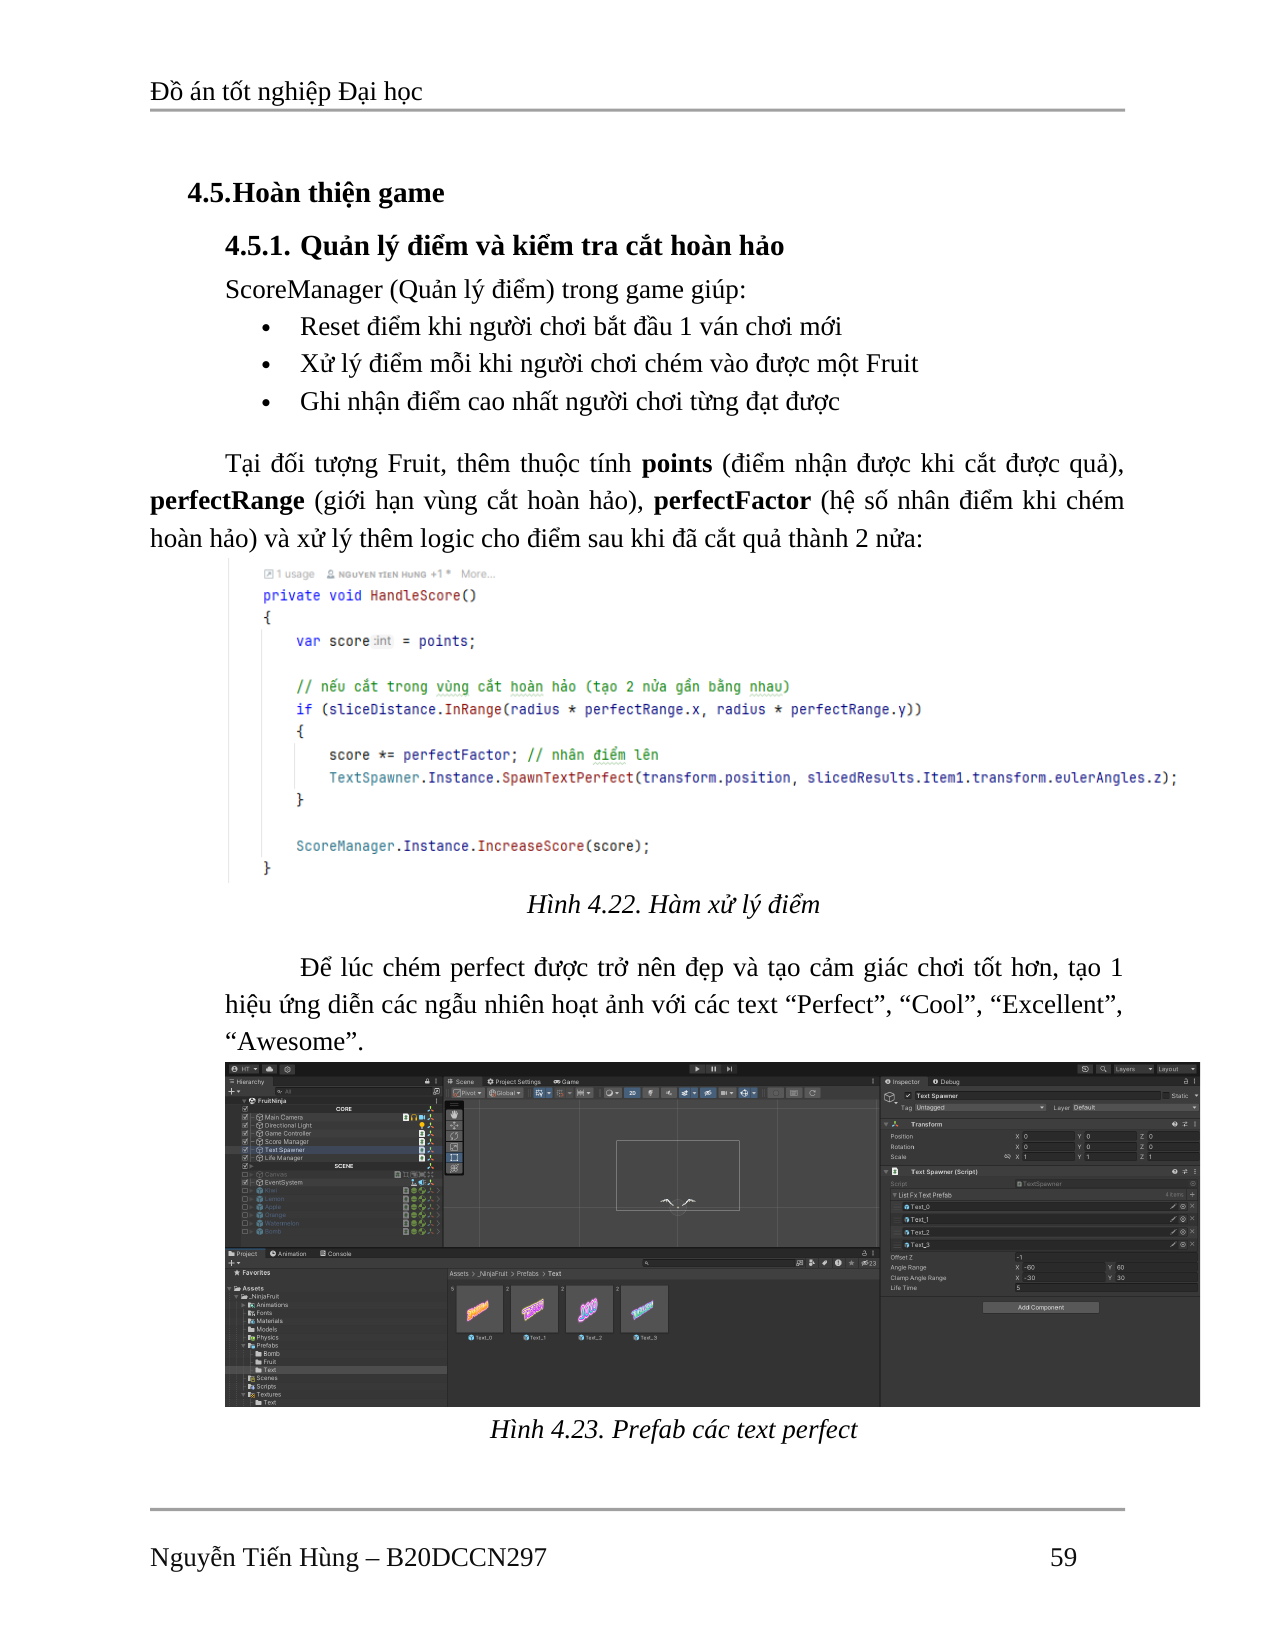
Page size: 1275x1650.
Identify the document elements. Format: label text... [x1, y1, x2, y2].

picture [225, 558, 1200, 883]
list Reset điểm khi người chơi bắt đầu 1 ván chơi mới [262, 310, 1125, 341]
text Tại đối tượng Fruit, thêm thuộc tính points (điểm nhận được khi cắt được quả), perfectRange (giới hạn vùng cắt hoàn hảo), perfectFactor (hệ số nhân điểm khi chém hoàn hảo) và xử lý thêm logic cho điểm sau khi đã cắt quả thành 2 nửa: [150, 447, 1125, 553]
text Hình 4.22. Hàm xử lý điểm [150, 888, 1125, 919]
picture [225, 1062, 1200, 1407]
subtitle Quản lý điểm và kiểm tra cắt hoàn hảo [225, 228, 1125, 262]
text ScoreManager (Quản lý điểm) trong game giúp: [150, 273, 1125, 304]
list Xử lý điểm mỗi khi người chơi chém vào được một Fruit [262, 347, 1125, 379]
list Ghi nhận điểm cao nhất người chơi từng đạt được [262, 385, 1125, 416]
text Để lúc chém perfect được trở nên đẹp và tạo cảm giác chơi tốt hơn, tạo 1 hiệu ứng diễn các ngẫu nhiên hoạt ảnh với các text “Perfect”, “Cool”, “Excellent”, “Awesome”. [225, 951, 1125, 1056]
subtitle Hoàn thiện game [187, 176, 1125, 209]
text Hình 4.23. Prefab các text perfect [150, 1413, 1125, 1444]
